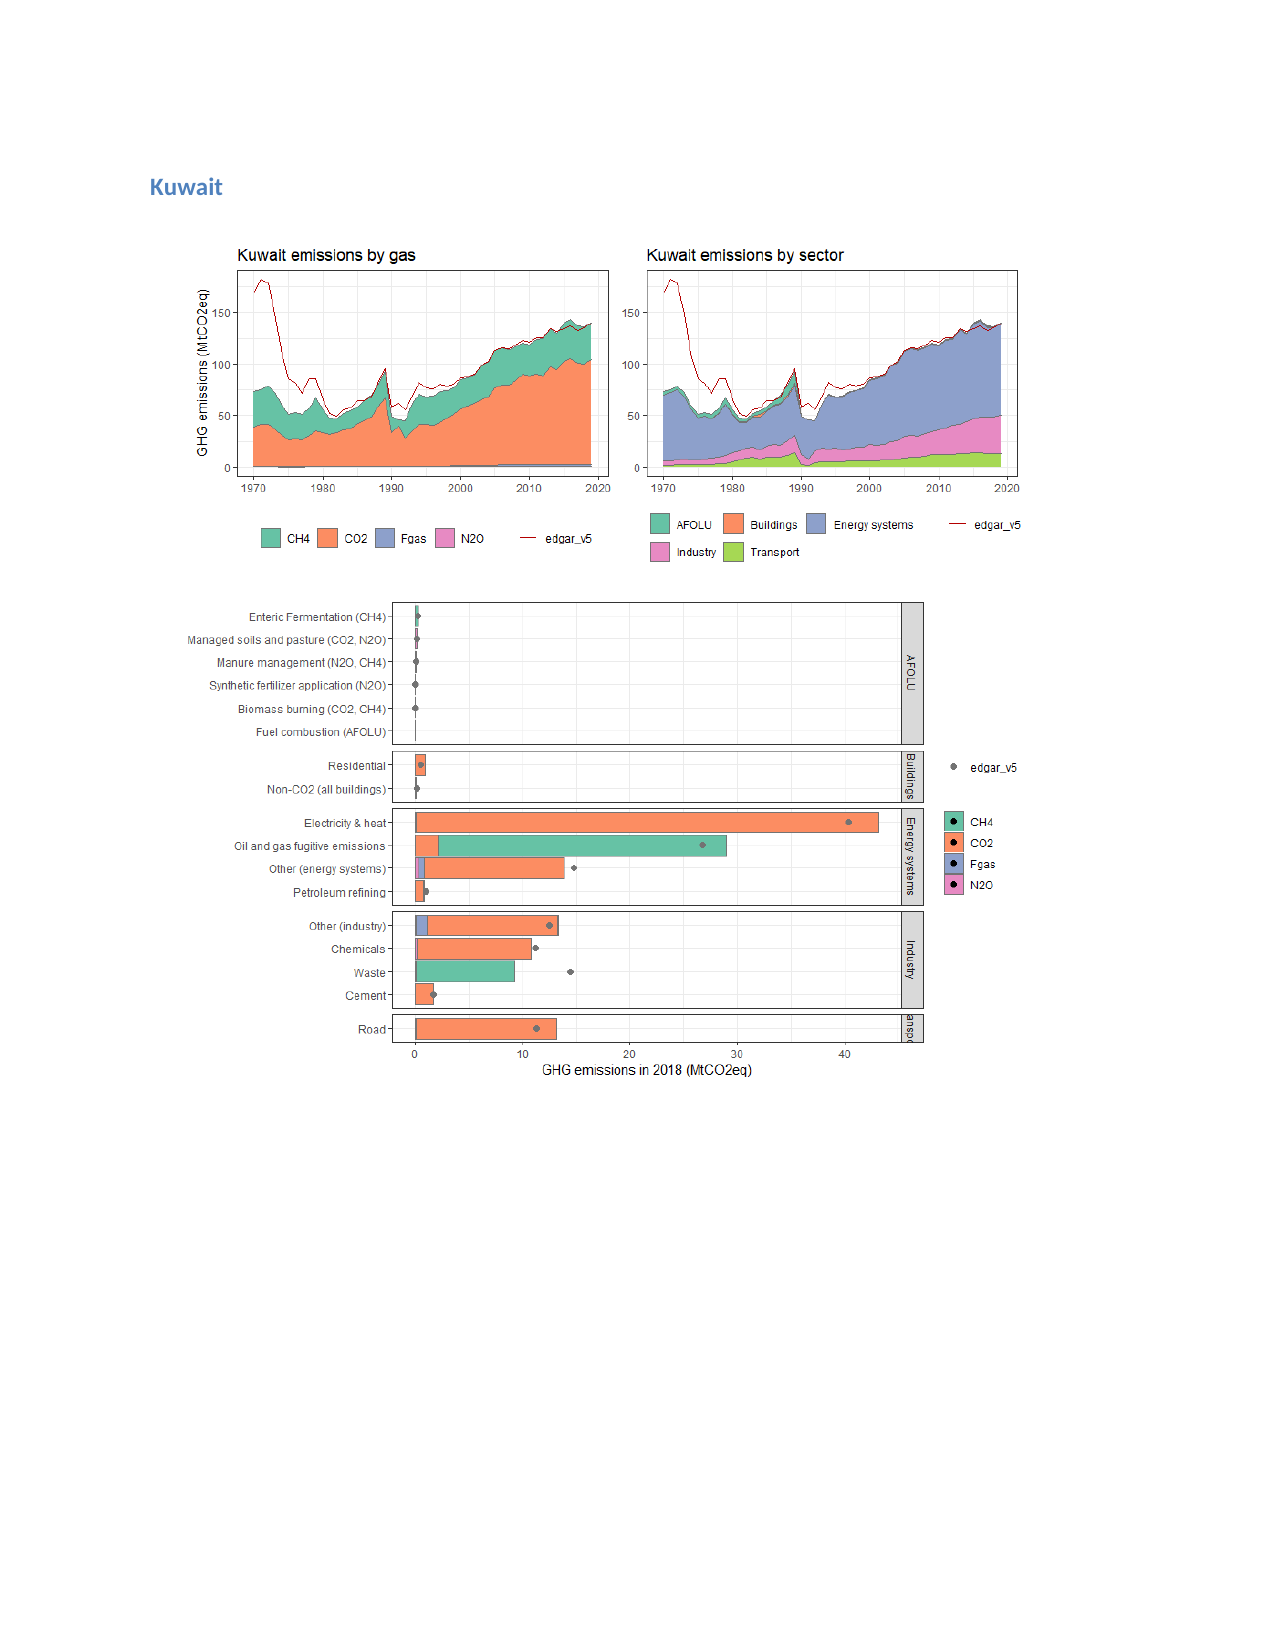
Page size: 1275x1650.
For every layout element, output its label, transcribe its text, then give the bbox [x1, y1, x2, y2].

picture [168, 220, 1044, 1096]
subtitle Kuwait [150, 171, 1125, 201]
